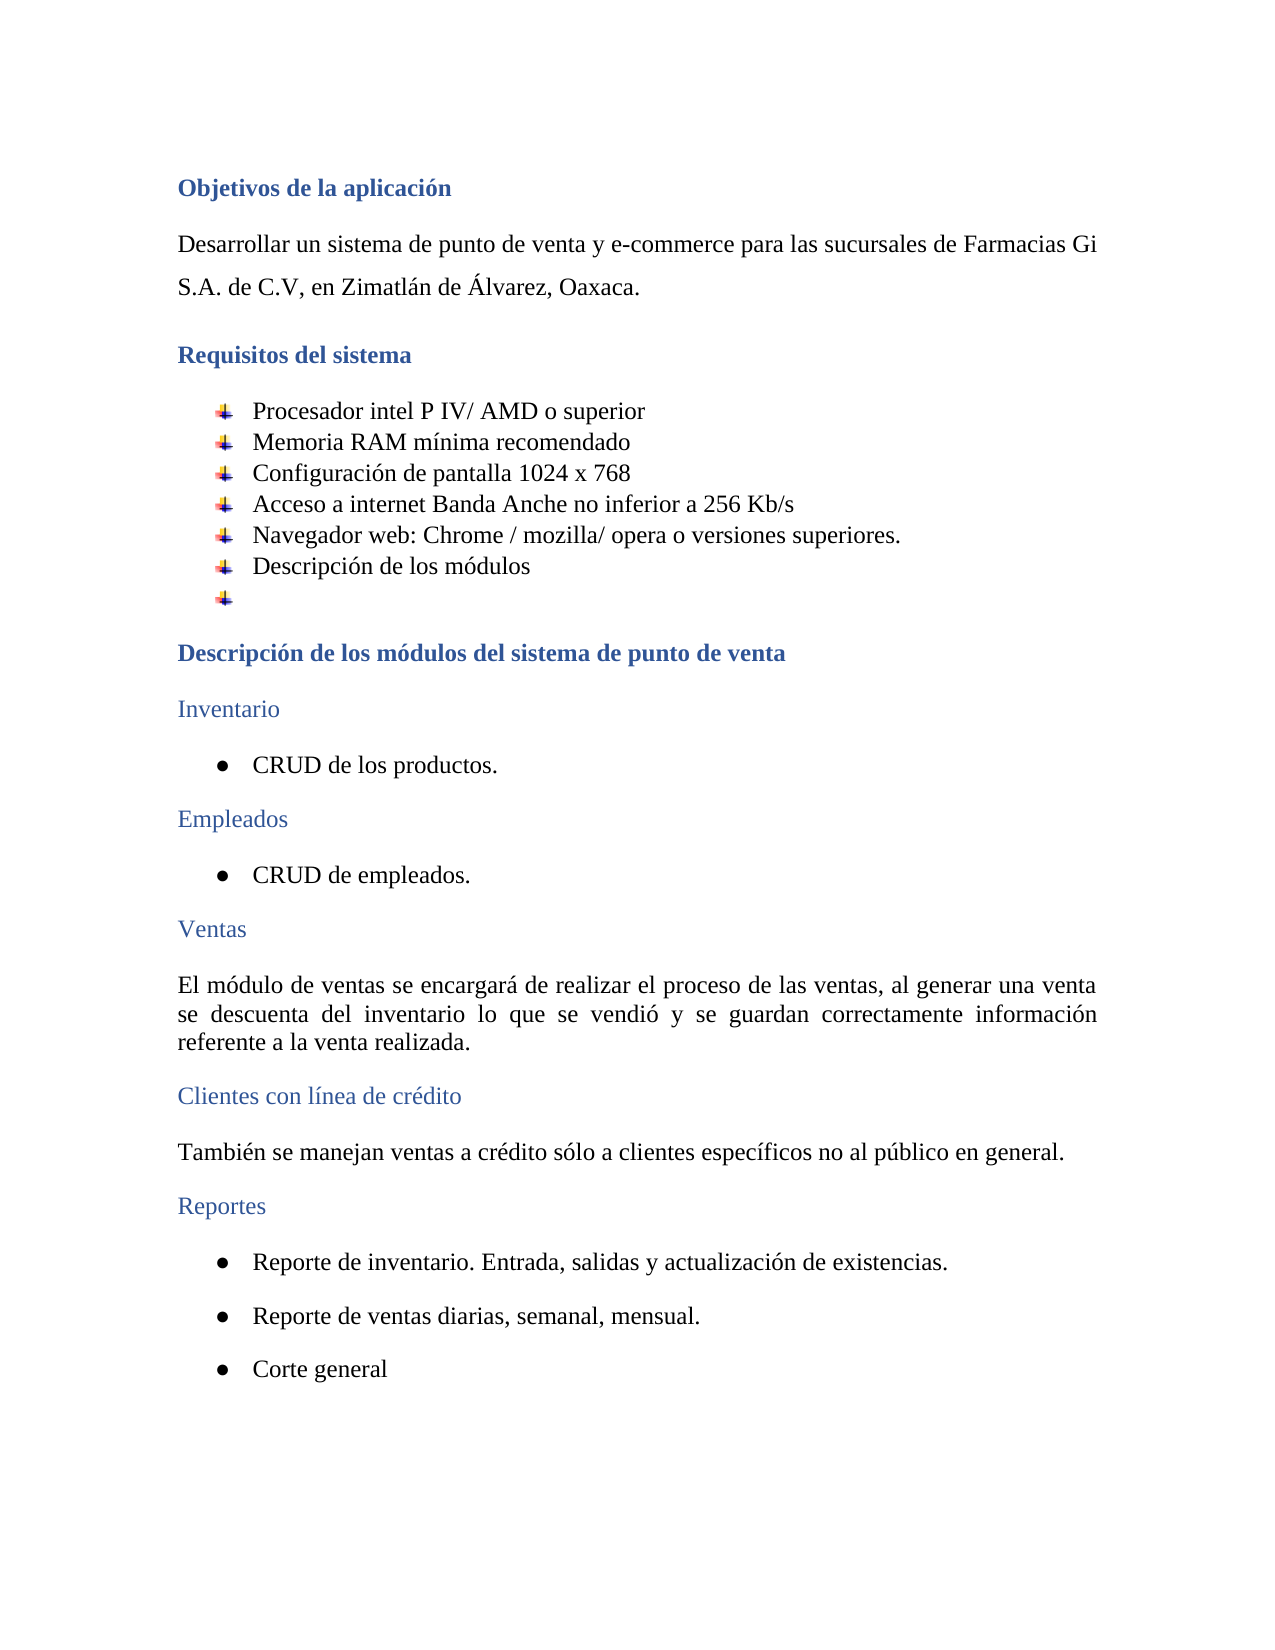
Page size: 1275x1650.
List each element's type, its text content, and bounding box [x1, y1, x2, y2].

list Reporte de ventas diarias, semanal, mensual. [215, 1301, 1098, 1329]
picture [215, 558, 233, 575]
subtitle Reportes [177, 1191, 1098, 1220]
subtitle Requisitos del sistema [177, 340, 1098, 369]
list Corte general [215, 1354, 1098, 1383]
text Desarrollar un sistema de punto de venta y e-commerce para las sucursales de Farmacias Gi S.A. de C.V, en Zimatlán de Álvarez, Oaxaca. [177, 229, 1098, 301]
text El módulo de ventas se encargará de realizar el proceso de las ventas, al generar una venta se descuenta del inventario lo que se vendió y se guardan correctamente información referente a la venta realizada. [177, 970, 1098, 1056]
list Navegador web: Chrome / mozilla/ opera o versiones superiores. [215, 520, 1098, 549]
list Memoria RAM mínima recomendado [215, 427, 1098, 456]
list Descripción de los módulos [215, 551, 1098, 580]
subtitle Descripción de los módulos del sistema de punto de venta [177, 638, 1098, 667]
list CRUD de los productos. [215, 750, 1098, 779]
subtitle Inventario [177, 694, 1098, 723]
picture [215, 433, 233, 451]
picture [215, 589, 233, 606]
subtitle Objetivos de la aplicación [177, 173, 1098, 201]
list Reporte de inventario. Entrada, salidas y actualización de existencias. [215, 1247, 1098, 1276]
list Acceso a internet Banda Anche no inferior a 256 Kb/s [215, 489, 1098, 518]
list Configuración de pantalla 1024 x 768 [215, 458, 1098, 487]
subtitle Clientes con línea de crédito [177, 1081, 1098, 1110]
picture [215, 526, 233, 544]
picture [215, 464, 233, 482]
subtitle Ventas [177, 914, 1098, 943]
picture [215, 495, 233, 513]
subtitle Empleados [177, 804, 1098, 833]
list CRUD de empleados. [215, 860, 1098, 889]
text También se manejan ventas a crédito sólo a clientes específicos no al público en general. [177, 1137, 1098, 1166]
list Procesador intel P IV/ AMD o superior [215, 396, 1098, 425]
picture [215, 402, 233, 420]
